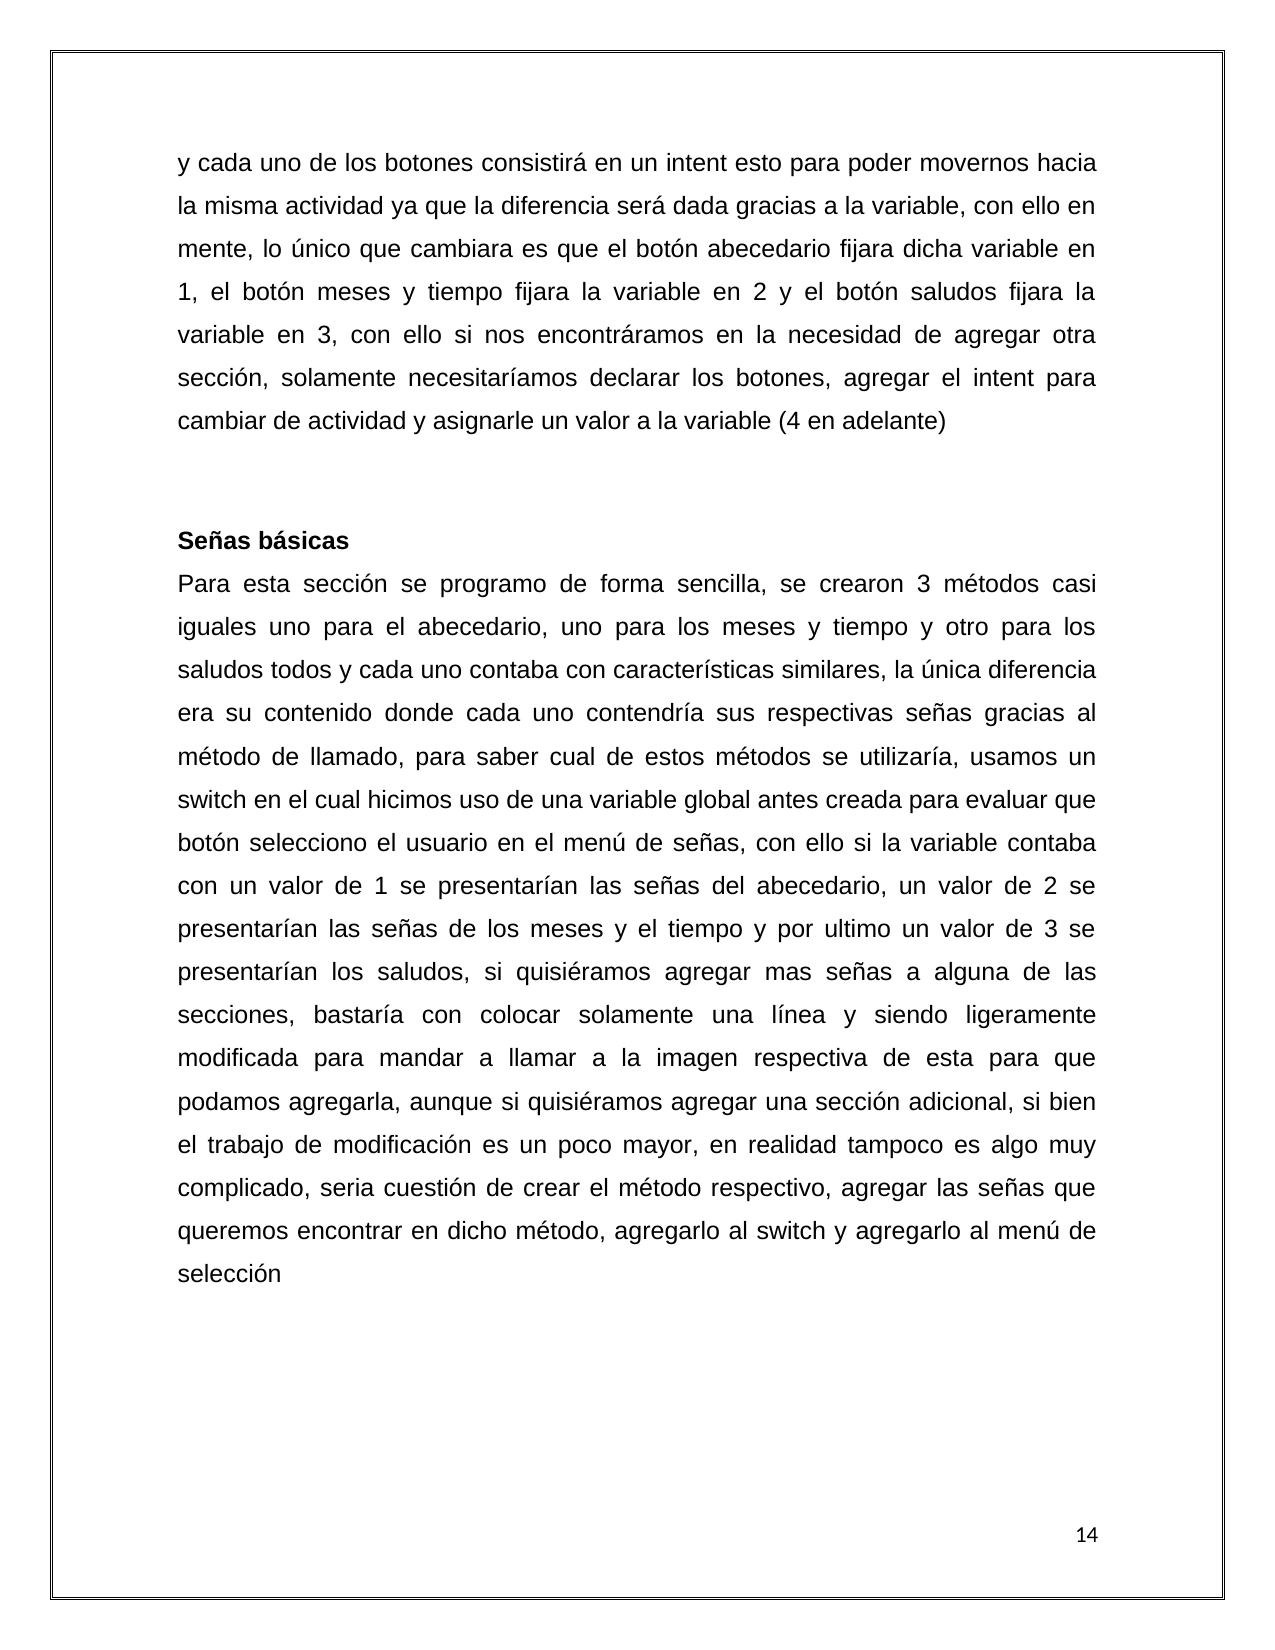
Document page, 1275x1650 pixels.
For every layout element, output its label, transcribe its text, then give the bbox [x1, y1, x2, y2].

subtitle Señas básicas [177, 526, 1098, 555]
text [177, 148, 1098, 435]
text Para esta sección se programo de forma sencilla, se crearon 3 métodos casi iguales uno para el abecedario, uno para los meses y tiempo y otro para los saludos todos y cada uno contaba con características similares, la única diferencia era su contenido donde cada uno contendría sus respectivas señas gracias al método de llamado, para saber cual de estos métodos se utilizaría, usamos un switch en el cual hicimos uso de una variable global antes creada para evaluar que botón selecciono el usuario en el menú de señas, con ello si la variable contaba con un valor de 1 se presentarían las señas del abecedario, un valor de 2 se presentarían las señas de los meses y el tiempo y por ultimo un valor de 3 se presentarían los saludos, si quisiéramos agregar mas señas a alguna de las secciones, bastaría con colocar solamente una línea y siendo ligeramente modificada para mandar a llamar a la imagen respectiva de esta para que podamos agregarla, aunque si quisiéramos agregar una sección adicional, si bien el trabajo de modificación es un poco mayor, en realidad tampoco es algo muy complicado, seria cuestión de crear el método respectivo, agregar las señas que queremos encontrar en dicho método, agregarlo al switch y agregarlo al menú de selección [177, 569, 1098, 1288]
